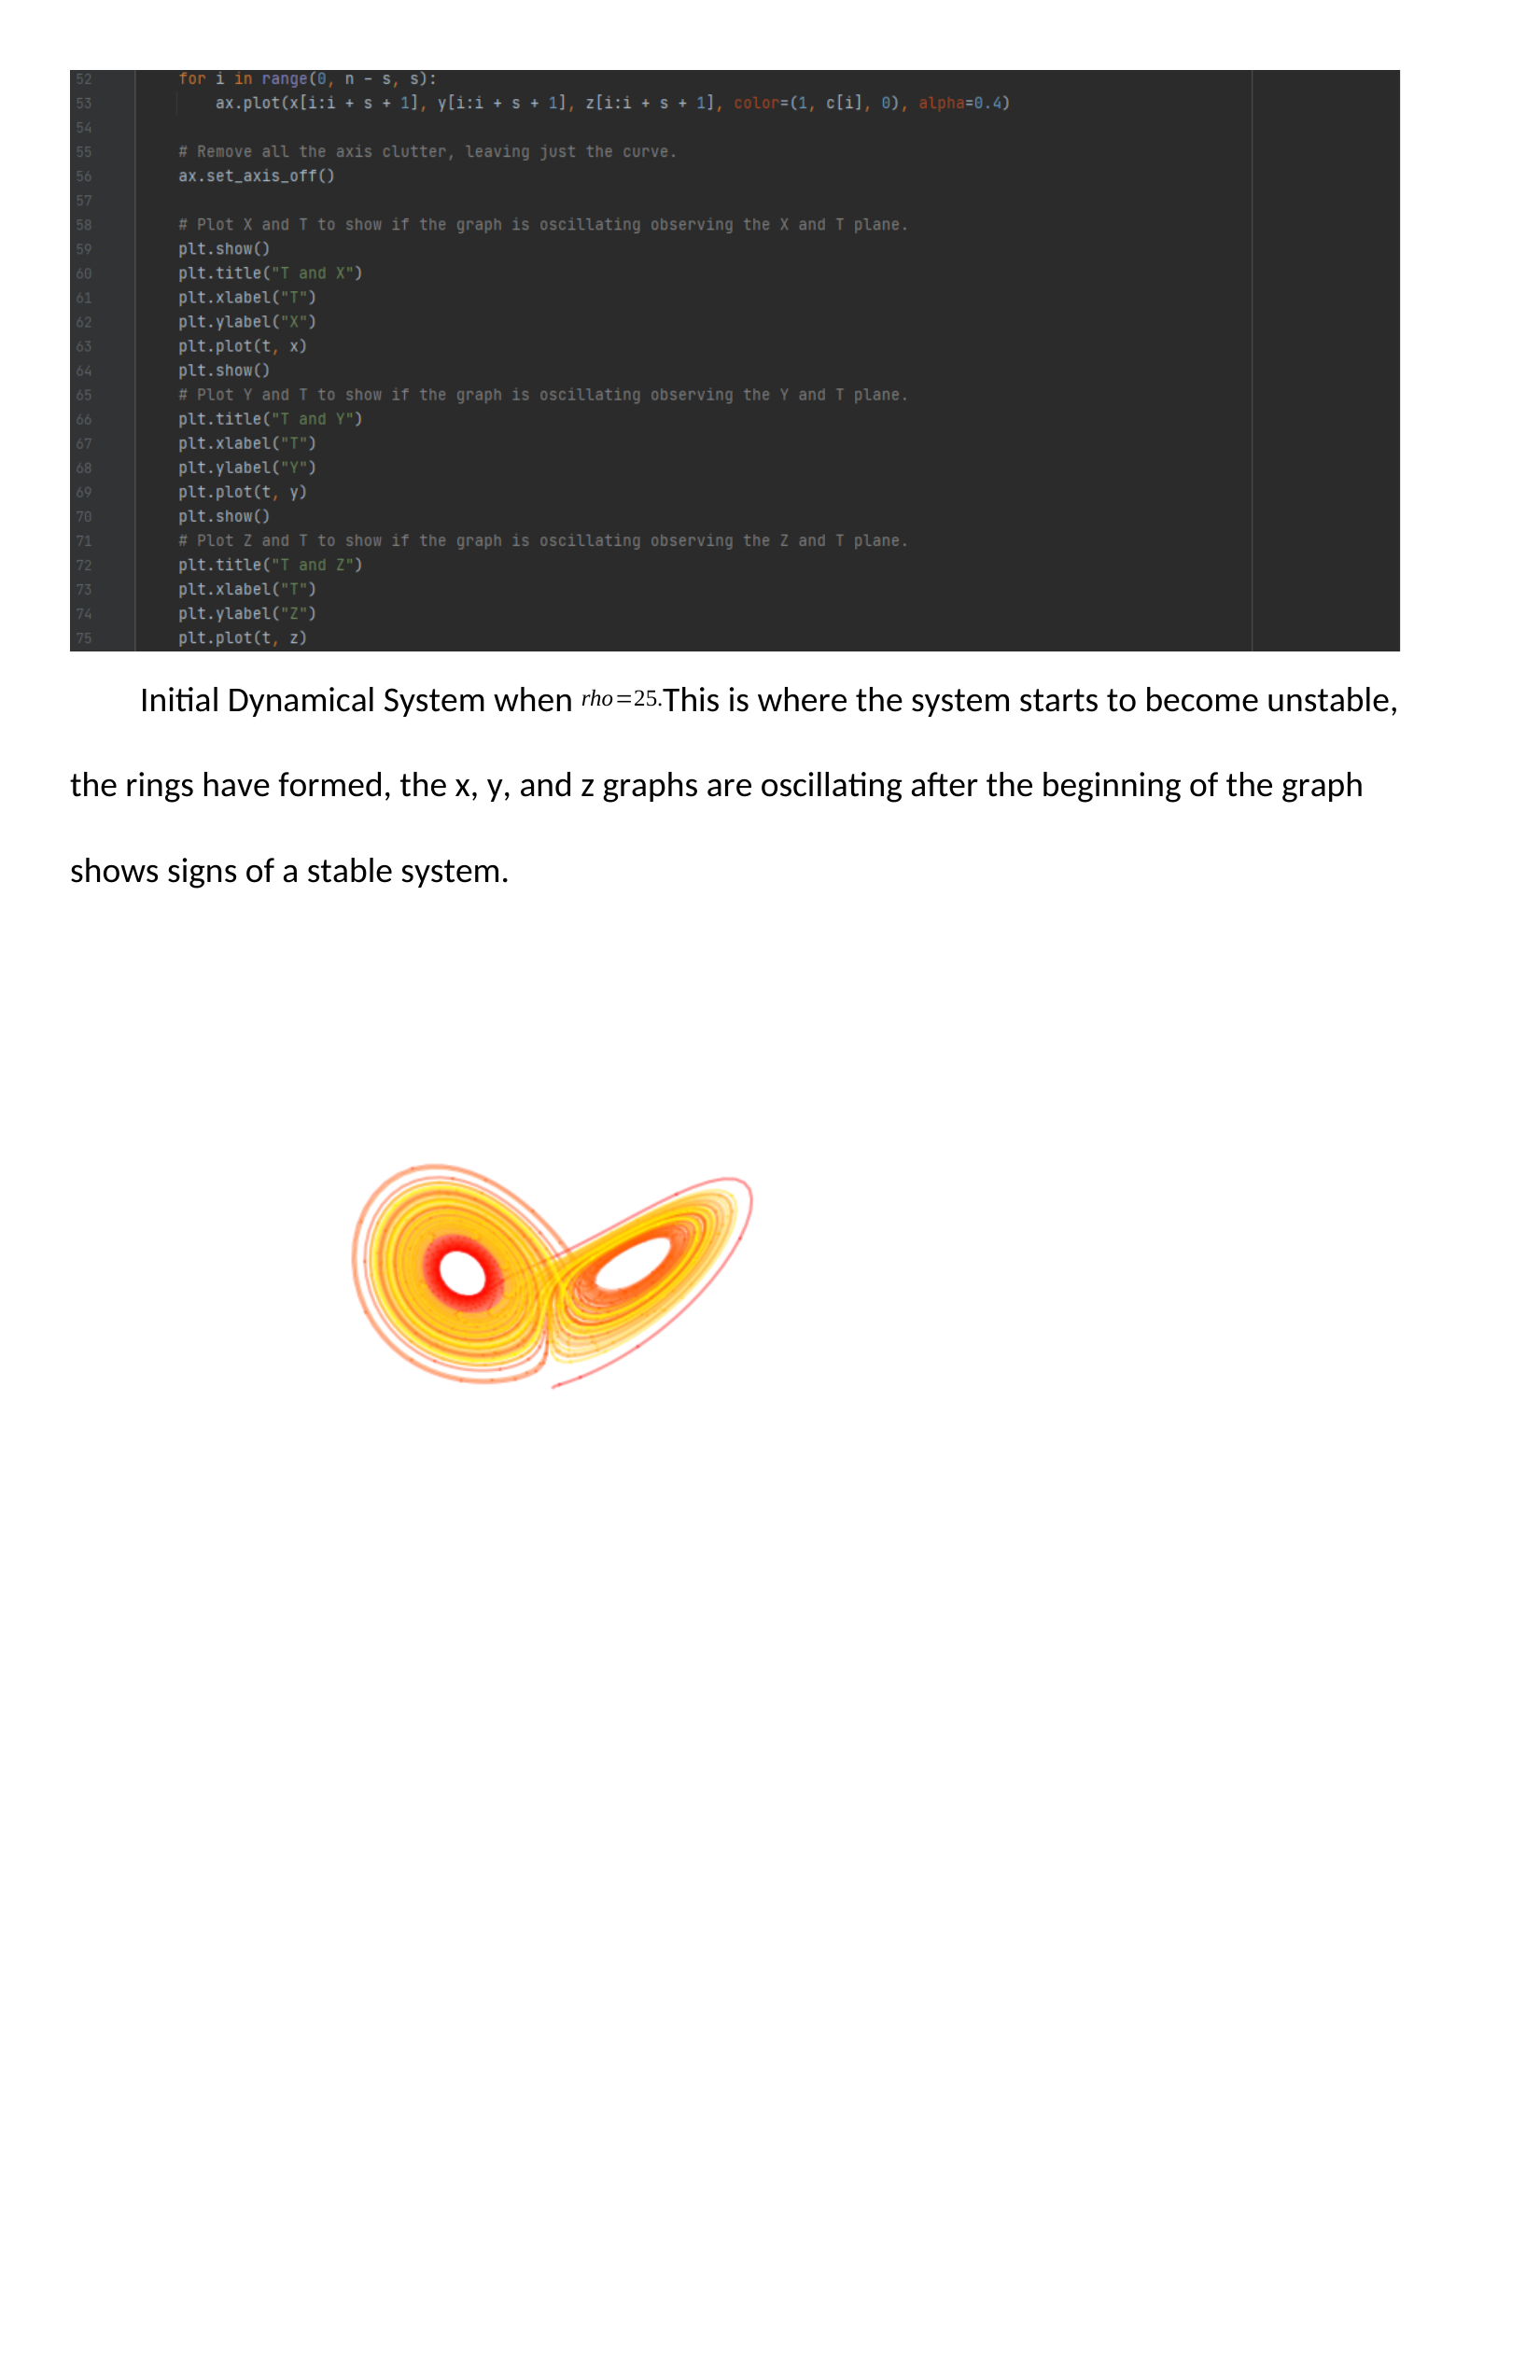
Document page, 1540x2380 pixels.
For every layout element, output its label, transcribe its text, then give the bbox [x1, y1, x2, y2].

picture [70, 933, 1003, 1634]
picture [70, 70, 1400, 651]
text Initial Dynamical System when This is where the system starts to become unstable, the rings have formed, the x, y, and z graphs are oscillating after the beginning of the graph shows signs of a stable system. [70, 678, 1400, 891]
